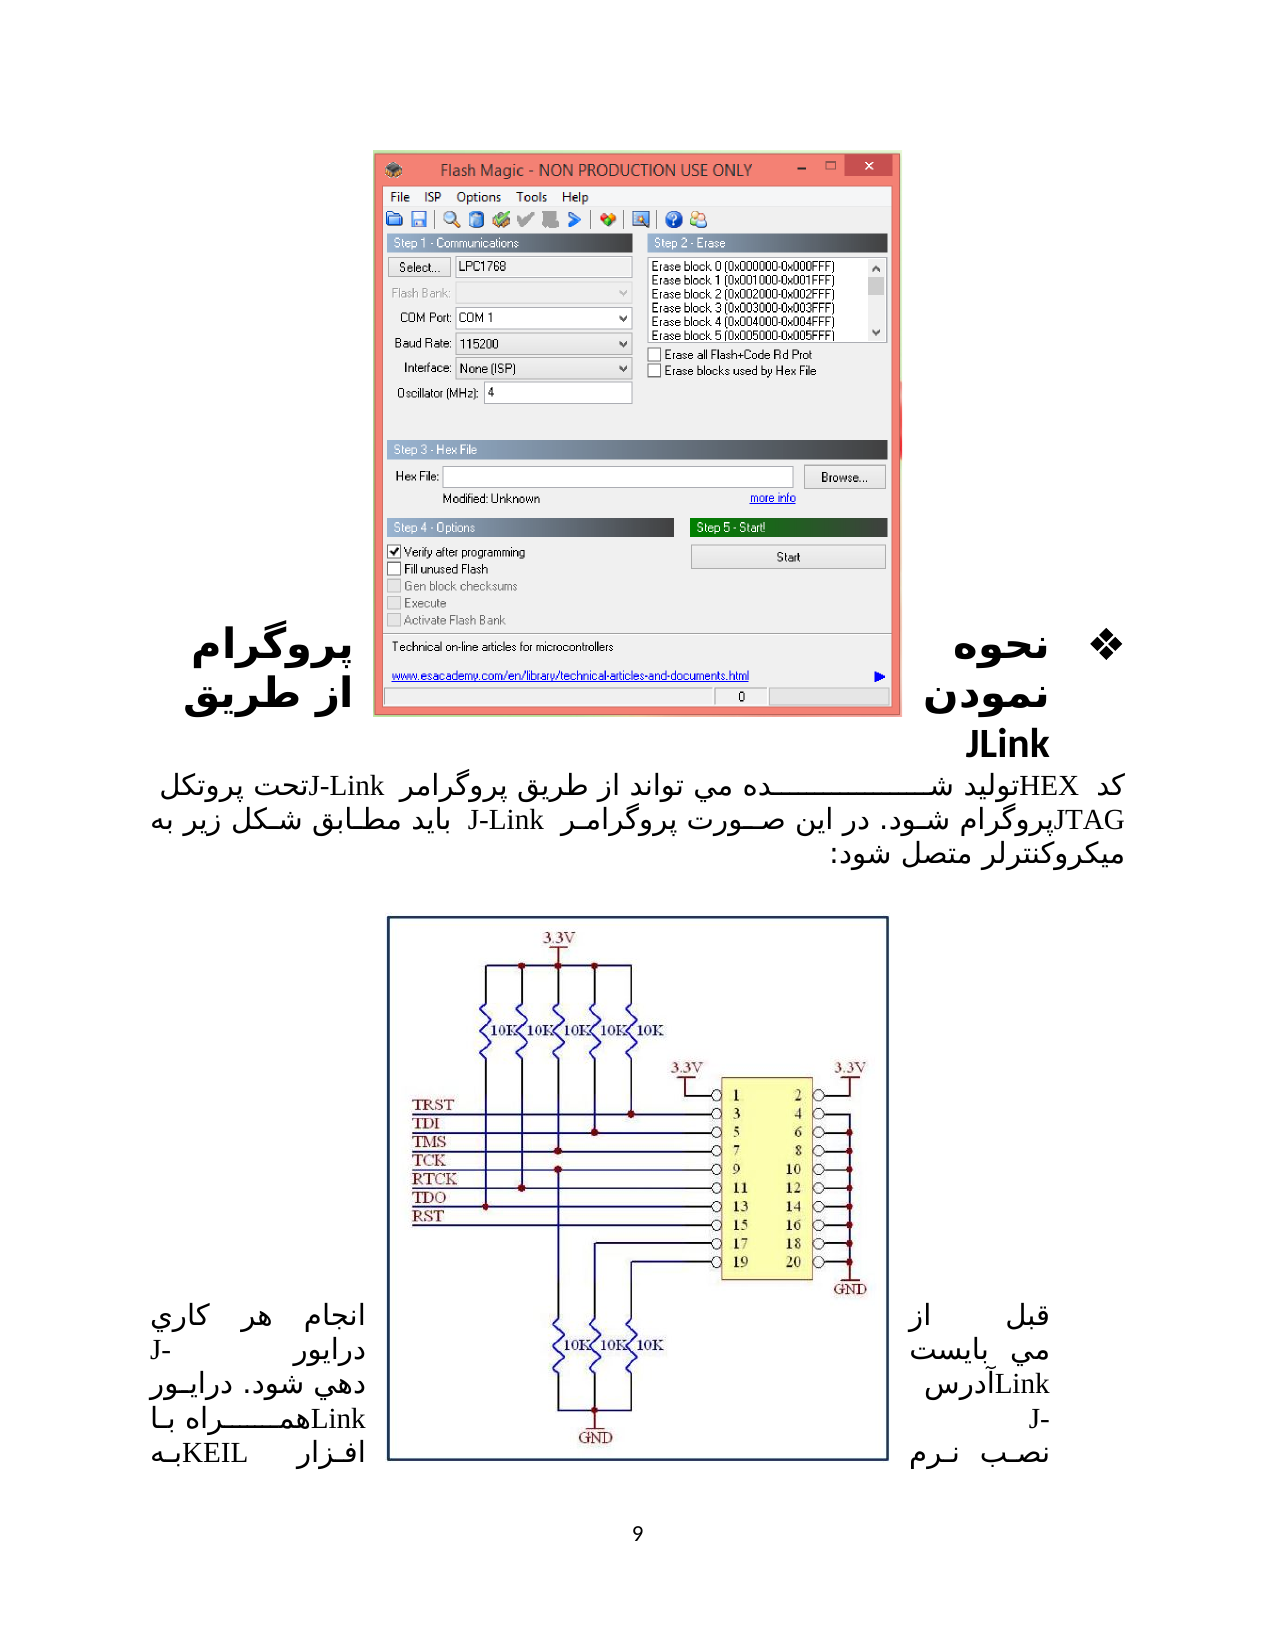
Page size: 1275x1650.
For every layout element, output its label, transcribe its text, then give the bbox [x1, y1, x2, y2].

picture [373, 150, 903, 717]
picture [384, 912, 891, 1463]
text كد HEXتوليد شده مي تواند از طريق پروگرامر J-Linkتحت پروتكل JTAGپروگرام شود. در اين صـورت پروگرامـر J-Link بايد مطابق شكل زير به ميكروكنترلر متصل شود: [150, 768, 1125, 870]
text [150, 1298, 1050, 1469]
list نحوه پروگرام نمودن از طریق JLink [150, 620, 1087, 768]
